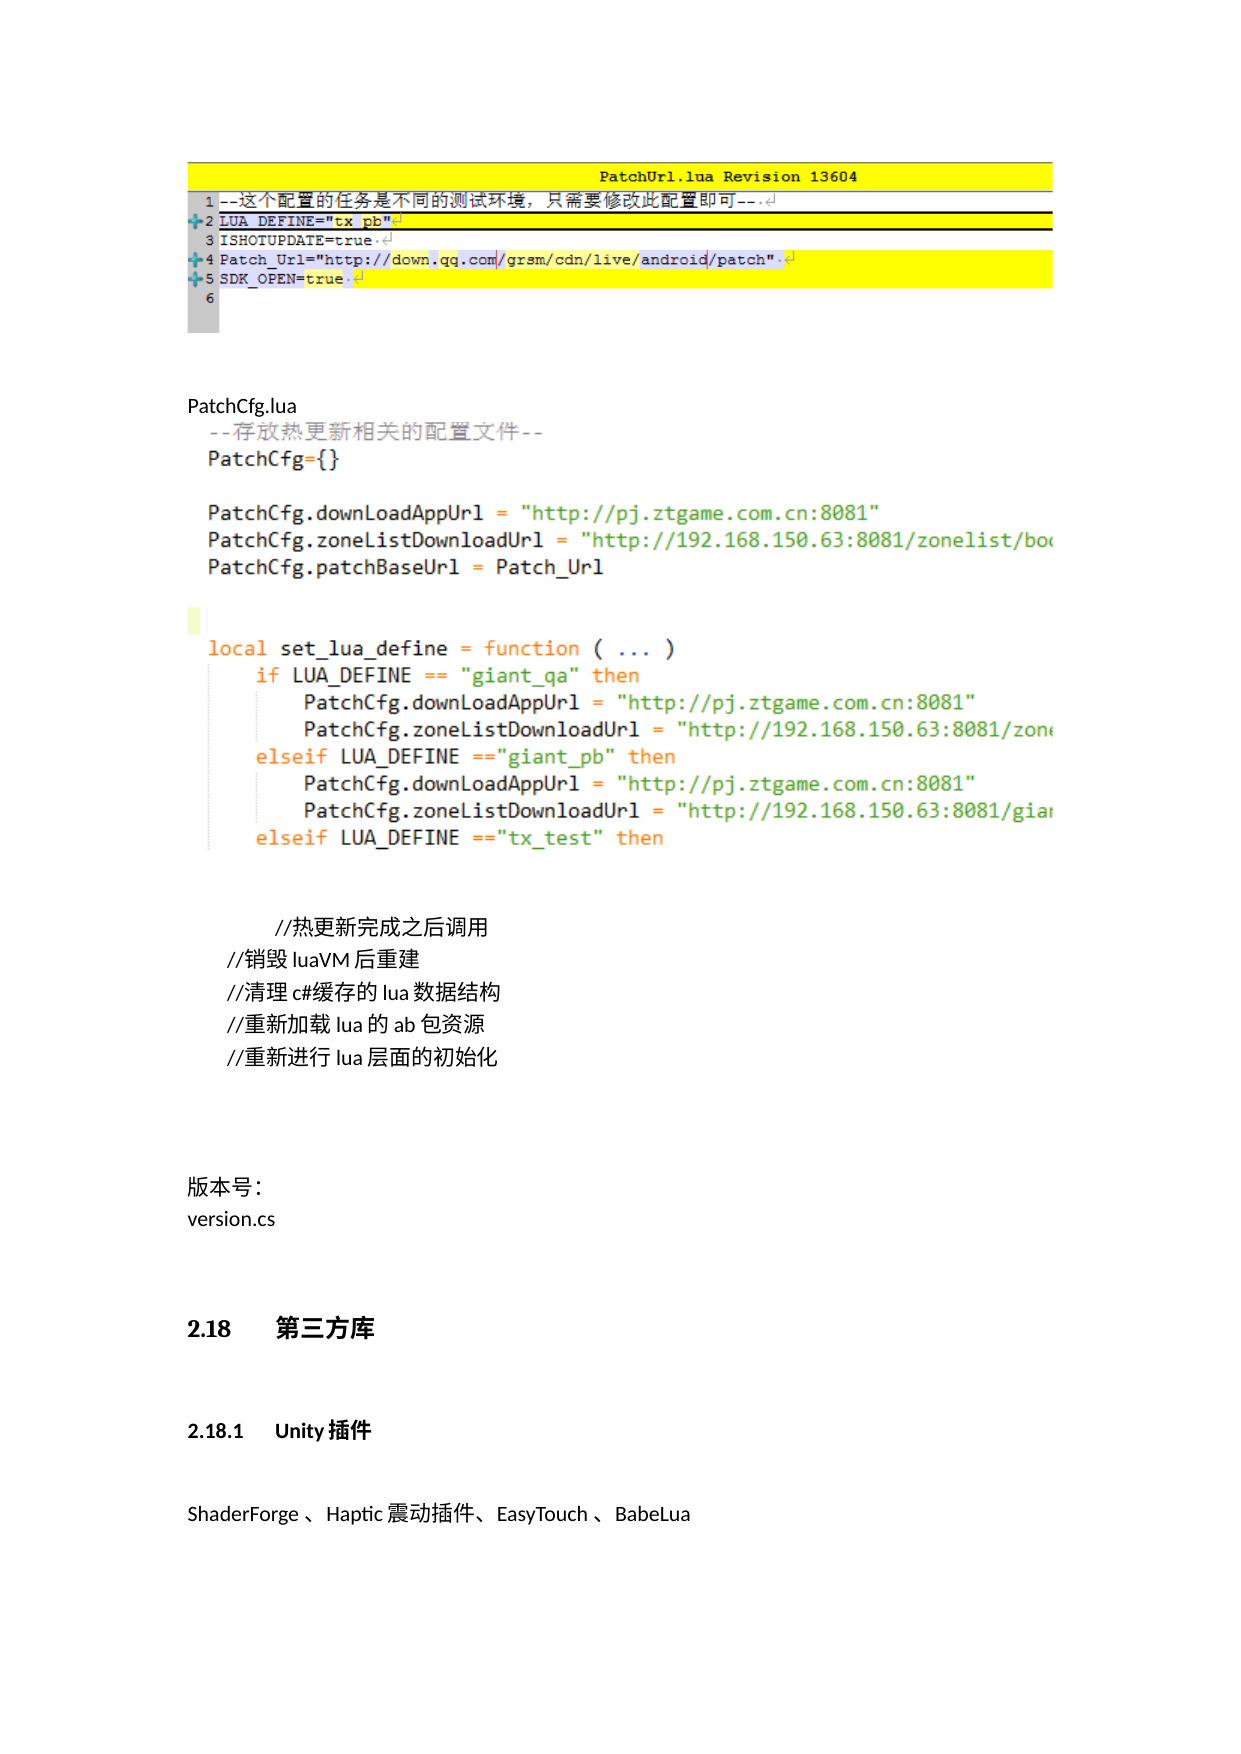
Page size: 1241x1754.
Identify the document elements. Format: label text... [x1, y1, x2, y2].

picture [187, 422, 1053, 851]
text 版本号： [187, 1169, 1053, 1202]
text //重新加载lua的ab包资源 [187, 1007, 1053, 1039]
text //销毁luaVM后重建 [187, 942, 1053, 974]
text //清理c#缓存的lua数据结构 [187, 974, 1053, 1007]
text ShaderForge 、Haptic震动插件、EasyTouch 、BabeLua [187, 1495, 1053, 1528]
text PatchCfg.lua [187, 389, 1053, 422]
text //重新进行lua层面的初始化 [187, 1039, 1053, 1072]
subtitle Unity插件 [187, 1413, 1053, 1445]
text version.cs [187, 1202, 1053, 1234]
subtitle 第三方库 [187, 1294, 1053, 1359]
picture [187, 162, 1053, 333]
text //热更新完成之后调用 [231, 909, 1053, 942]
